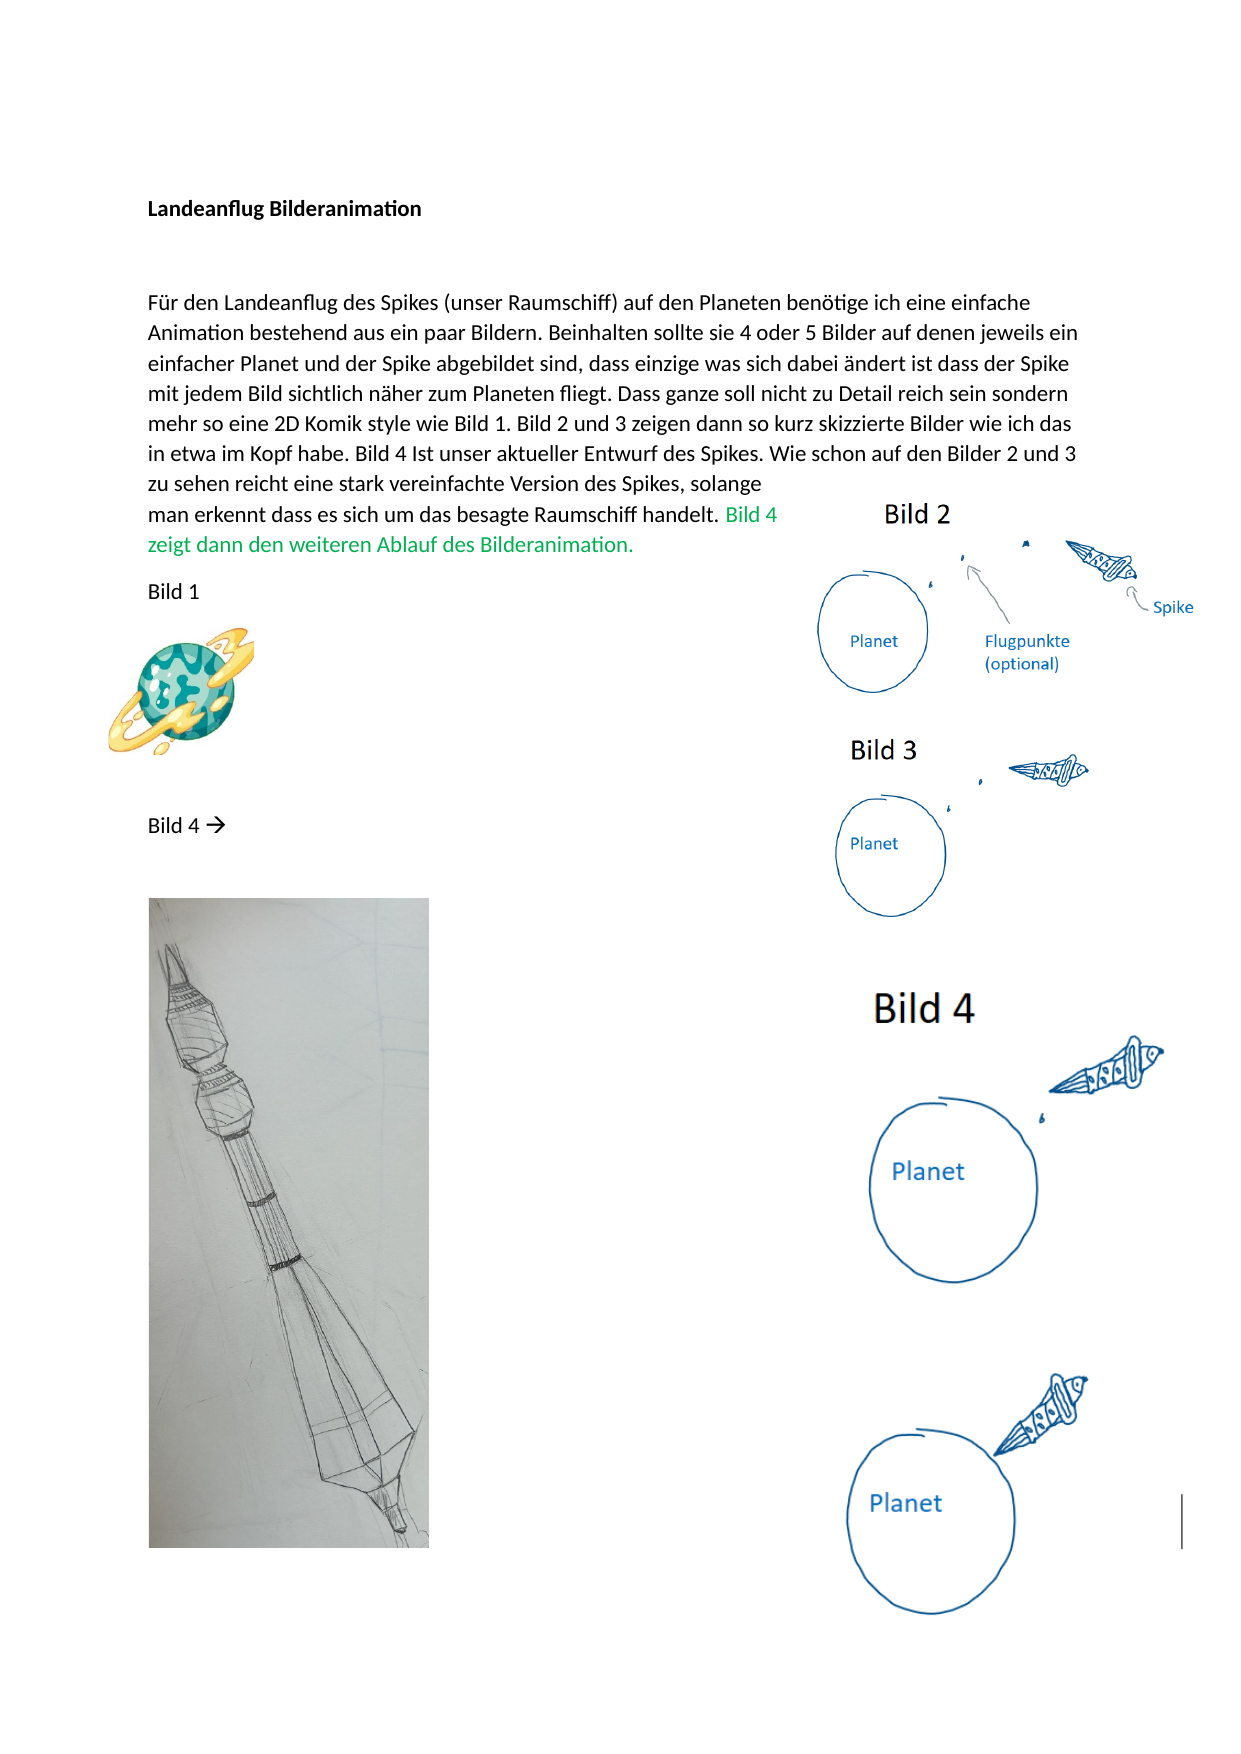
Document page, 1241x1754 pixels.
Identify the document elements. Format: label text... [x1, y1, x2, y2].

picture [791, 956, 1195, 1621]
picture [107, 628, 254, 753]
picture [147, 898, 434, 1548]
text Bild 4 [148, 811, 799, 839]
text Für den Landeanflug des Spikes (unser Raumschiff) auf den Planeten benötige ich eine einfache Animation bestehend aus ein paar Bildern. Beinhalten sollte sie 4 oder 5 Bilder auf denen jeweils ein einfacher Planet und der Spike abgebildet sind, dass einzige was sich dabei ändert ist dass der Spike mit jedem Bild sichtlich näher zum Planeten fliegt. Dass ganze soll nicht zu Detail reich sein sondern mehr so eine 2D Komik style wie Bild 1. Bild 2 und 3 zeigen dann so kurz skizzierte Bilder wie ich das in etwa im Kopf habe. Bild 4 Ist unser aktueller Entwurf des Spikes. Wie schon auf den Bilder 2 und 3 zu sehen reicht eine stark vereinfachte Version des Spikes, solange man erkennt dass es sich um das besagte Raumschiff handelt. Bild 4 zeigt dann den weiteren Ablauf des Bilderanimation. [148, 288, 1093, 558]
text Landeanflug Bilderanimation [148, 194, 1093, 222]
picture [799, 472, 1208, 933]
text Bild 1 [148, 577, 799, 605]
